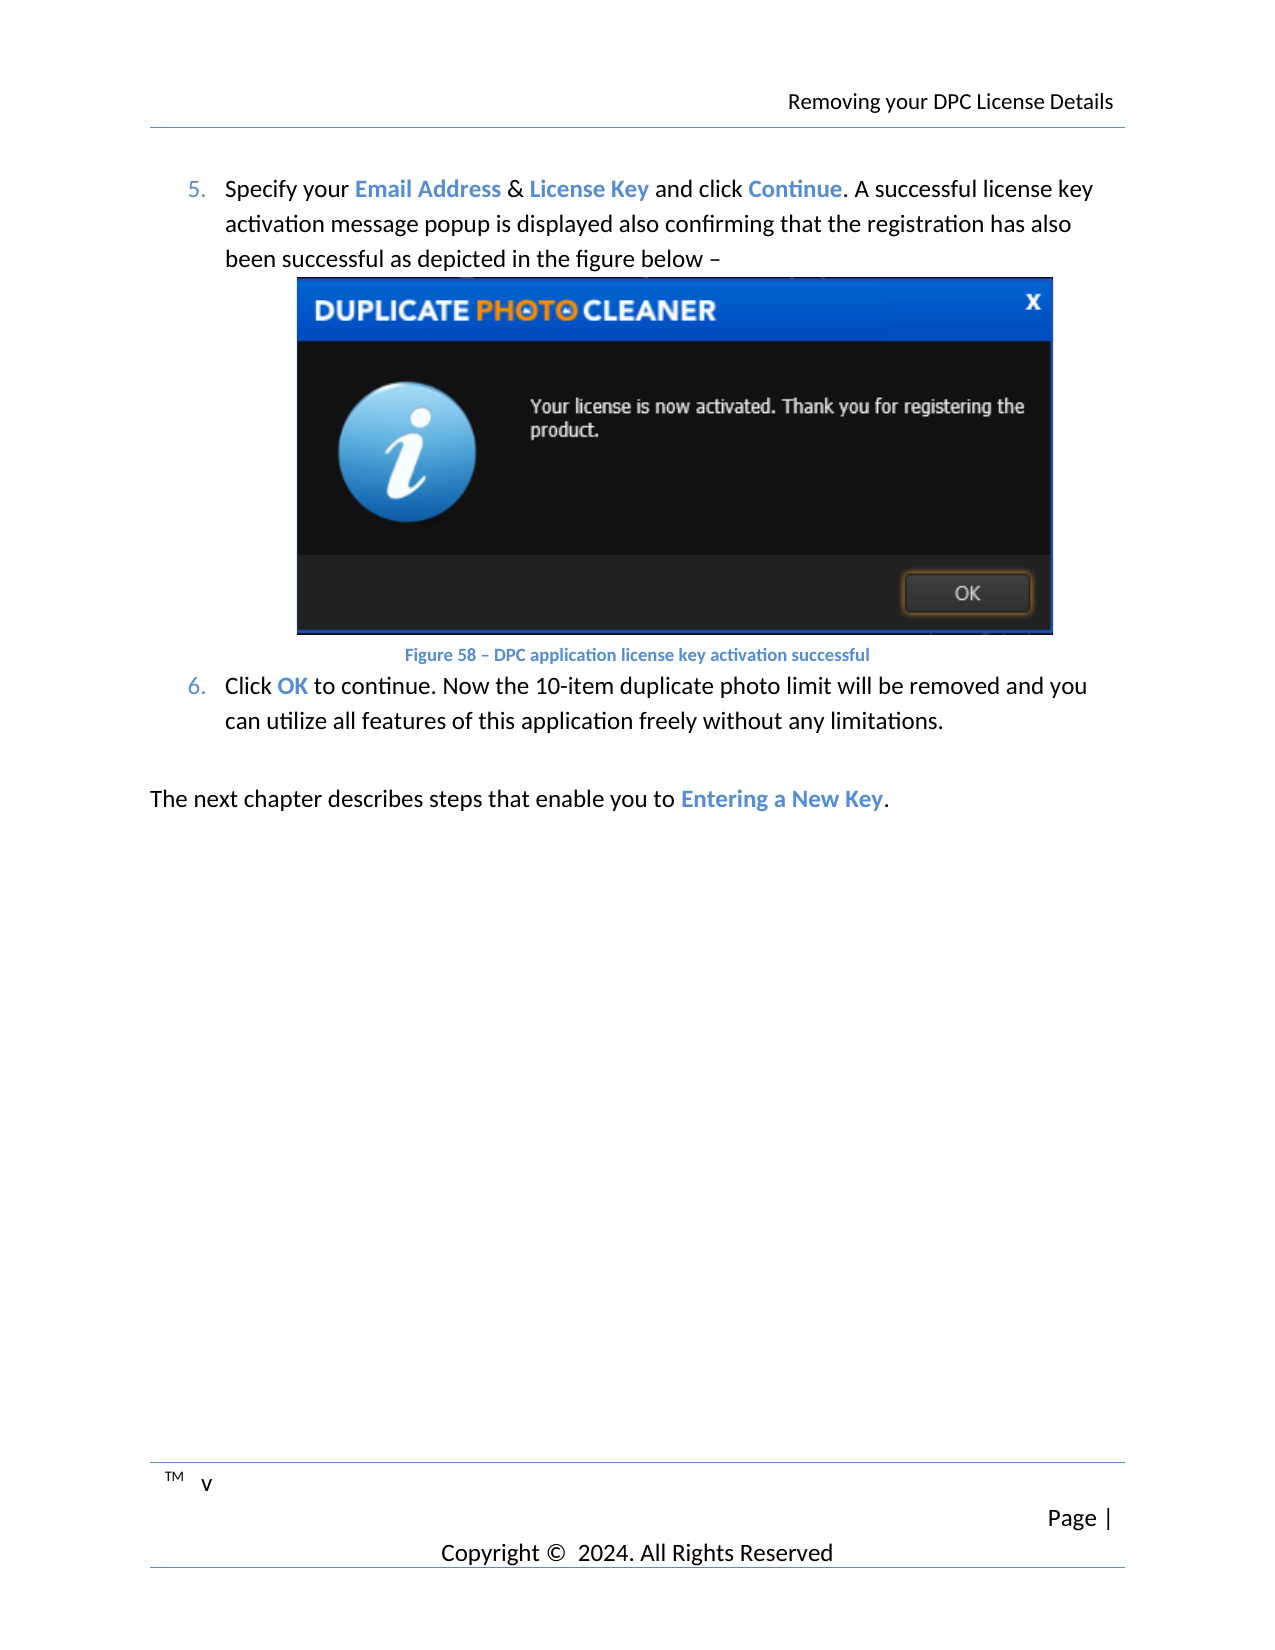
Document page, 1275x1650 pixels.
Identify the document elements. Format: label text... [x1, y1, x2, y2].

list Click OK to continue. Now the 10-item duplicate photo limit will be removed and you can utilize all features of this application freely without any limitations. [187, 670, 1125, 735]
text The next chapter describes steps that enable you to Entering a New Key. [150, 783, 1125, 814]
text Figure 58 – DPC application license key activation successful [150, 643, 1125, 666]
picture [296, 277, 1054, 635]
list Specify your Email Address & License Key and click Continue. A successful license key activation message popup is displayed also confirming that the registration has also been successful as depicted in the figure below – [187, 173, 1125, 273]
